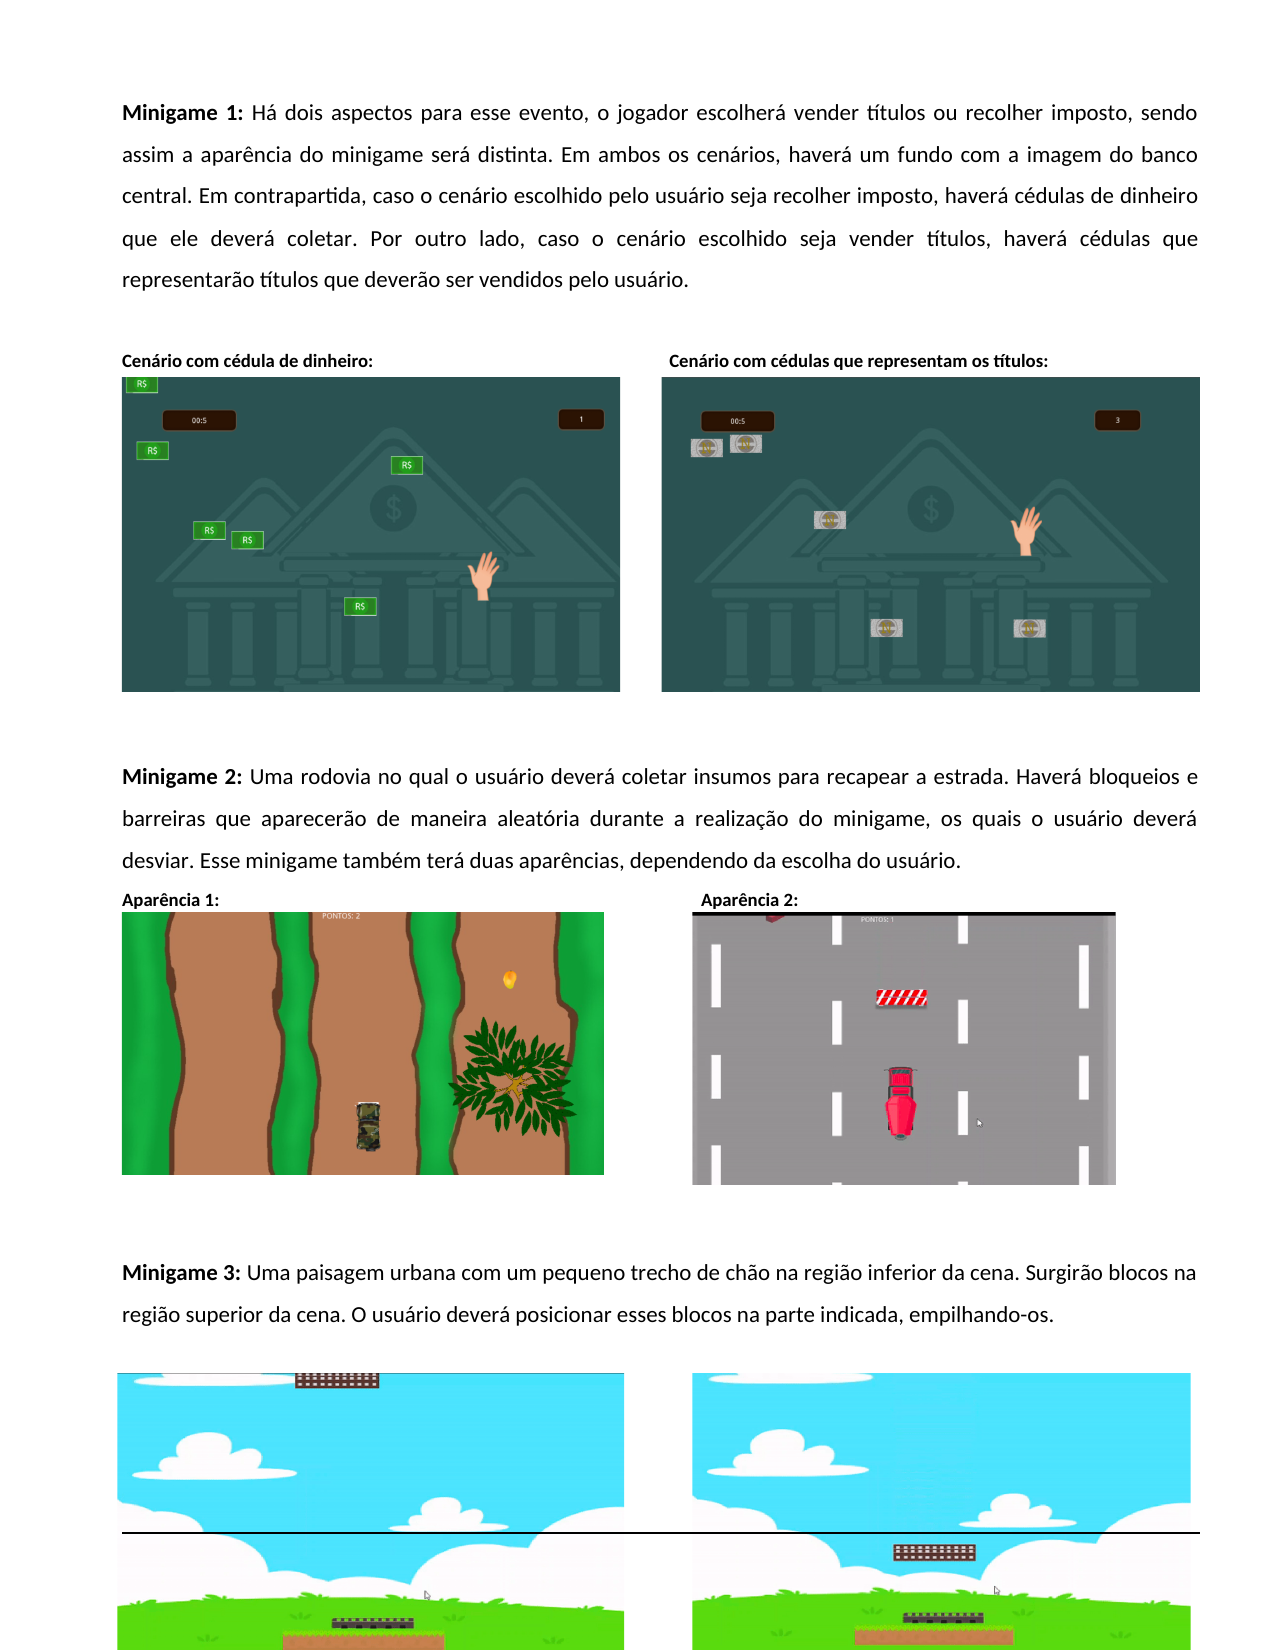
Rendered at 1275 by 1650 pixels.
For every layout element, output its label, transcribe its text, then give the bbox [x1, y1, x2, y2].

text Minigame 2: Uma rodovia no qual o usuário deverá coletar insumos para recapear a estrada. Haverá bloqueios e barreiras que aparecerão de maneira aleatória durante a realização do minigame, os quais o usuário deverá desviar. Esse minigame também terá duas aparências, dependendo da escolha do usuário. [122, 762, 1200, 874]
picture [121, 377, 621, 692]
text Aparência 1: Aparência 2: [122, 888, 1200, 911]
picture [117, 1373, 625, 1650]
picture [121, 912, 604, 1175]
text Cenário com cédula de dinheiro: Cenário com cédulas que representam os títulos: [122, 349, 1200, 372]
picture [661, 377, 1200, 692]
text Minigame 1: Há dois aspectos para esse evento, o jogador escolherá vender títulos ou recolher imposto, sendo assim a aparência do minigame será distinta. Em ambos os cenários, haverá um fundo com a imagem do banco central. Em contrapartida, caso o cenário escolhido pelo usuário seja recolher imposto, haverá cédulas de dinheiro que ele deverá coletar. Por outro lado, caso o cenário escolhido seja vender títulos, haverá cédulas que representarão títulos que deverão ser vendidos pelo usuário. [122, 98, 1200, 294]
picture [692, 912, 1116, 1185]
picture [692, 1534, 1191, 1650]
text Minigame 3: Uma paisagem urbana com um pequeno trecho de chão na região inferior da cena. Surgirão blocos na região superior da cena. O usuário deverá posicionar esses blocos na parte indicada, empilhando-os. [122, 1216, 1200, 1328]
picture [692, 1373, 1191, 1532]
